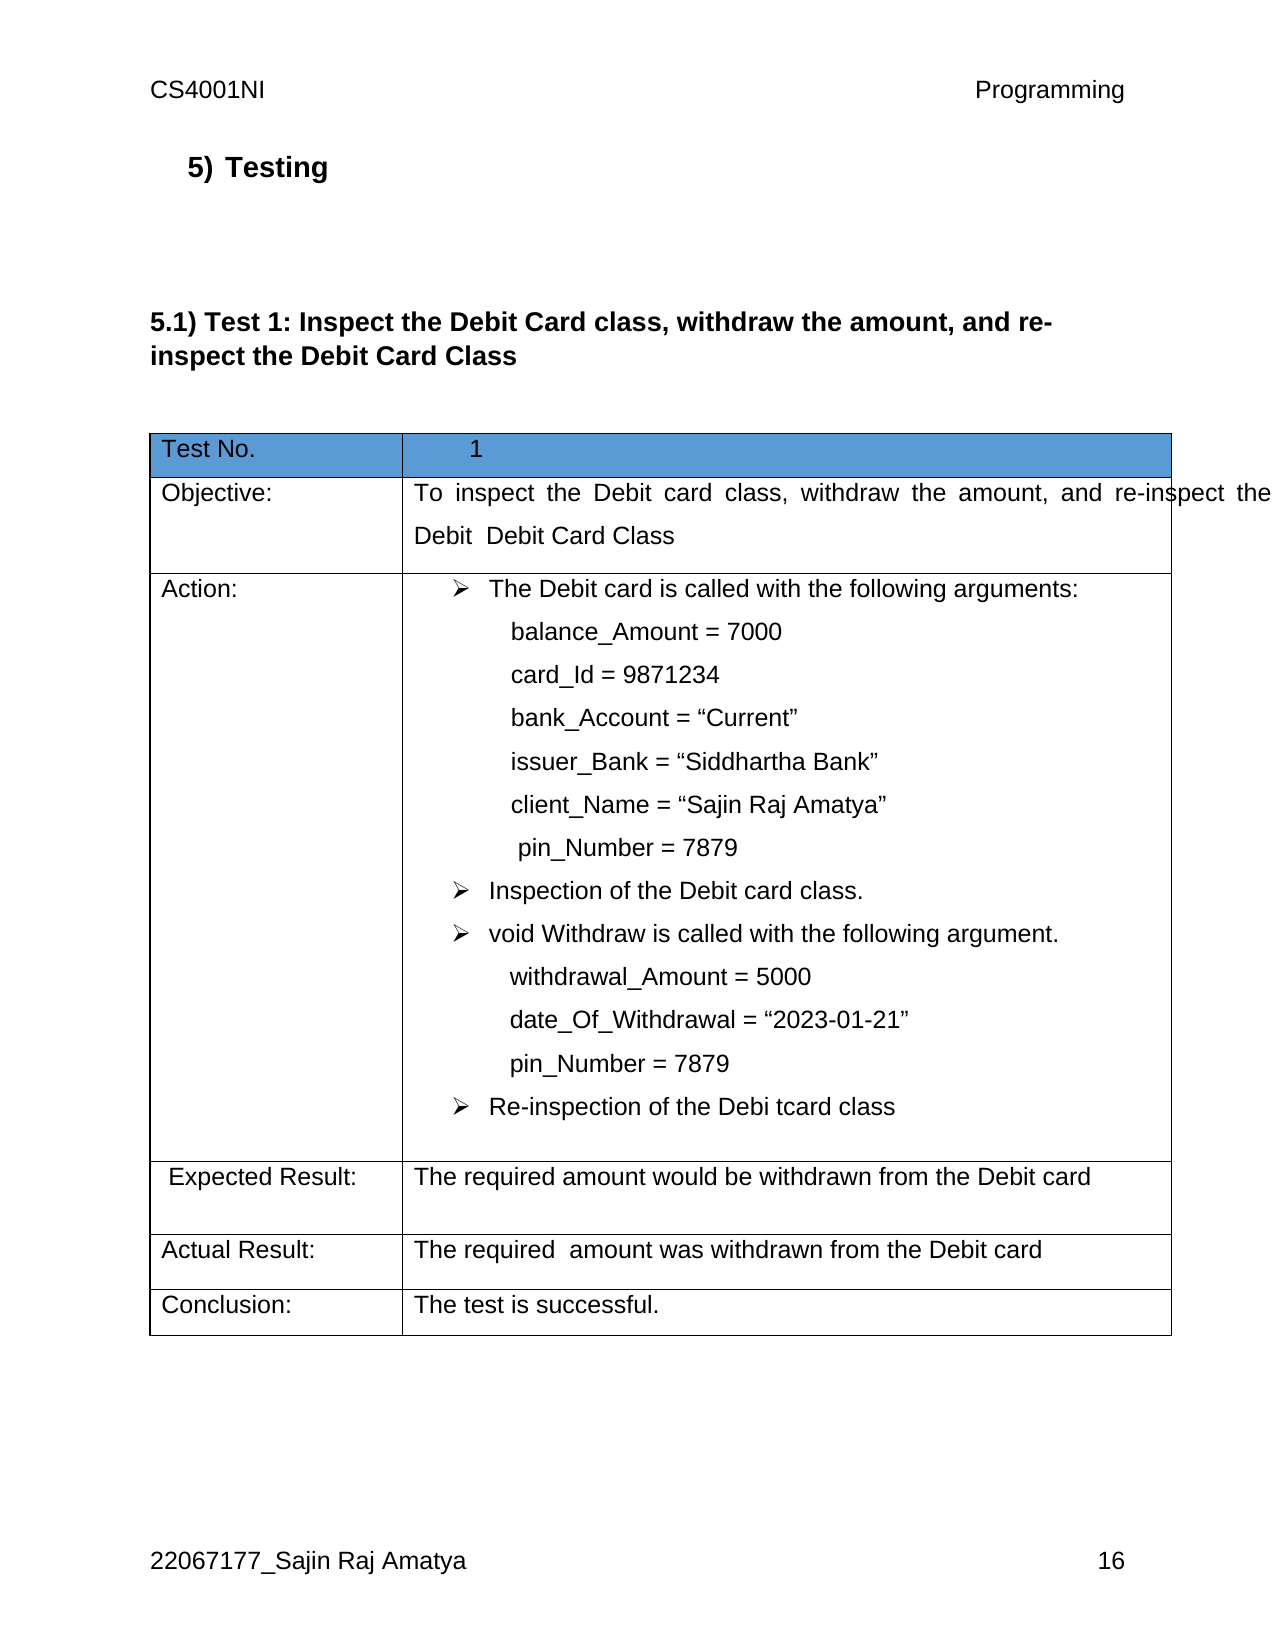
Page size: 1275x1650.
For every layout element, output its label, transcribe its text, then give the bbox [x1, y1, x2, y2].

table_cell Conclusion: [151, 1290, 402, 1334]
table_cell The Debit card is called with the following arguments: balance_Amount = 7000 card_Id = 9871234 bank_Account = “Current” issuer_Bank = “Siddhartha Bank” client_Name = “Sajin Raj Amatya” pin_Number = 7879 Inspection of the Debit card class. void Withdraw is called with the following argument. withdrawal_Amount = 5000 date_Of_Withdrawal = “2023-01-21” pin_Number = 7879 Re-inspection of the Debi tcard class [403, 574, 1171, 1161]
table_cell Objective: [151, 478, 402, 573]
table_cell The required amount would be withdrawn from the Debit card [403, 1162, 1171, 1234]
table_cell Actual Result: [151, 1235, 402, 1289]
table_header Test No. [151, 434, 402, 477]
table_cell Expected Result: [151, 1162, 402, 1234]
table_cell To inspect the Debit card class, withdraw the amount, and re-inspect the Debit Debit Card Class [403, 478, 1171, 573]
table_cell The test is successful. [403, 1290, 1171, 1334]
table_header 1 [403, 434, 1171, 477]
subtitle Testing [187, 150, 1125, 183]
table_cell The required amount was withdrawn from the Debit card [403, 1235, 1171, 1289]
table_cell Action: [151, 574, 402, 1161]
subtitle 5.1) Test 1: Inspect the Debit Card class, withdraw the amount, and re- inspect the Debit Card Class [150, 306, 1125, 371]
